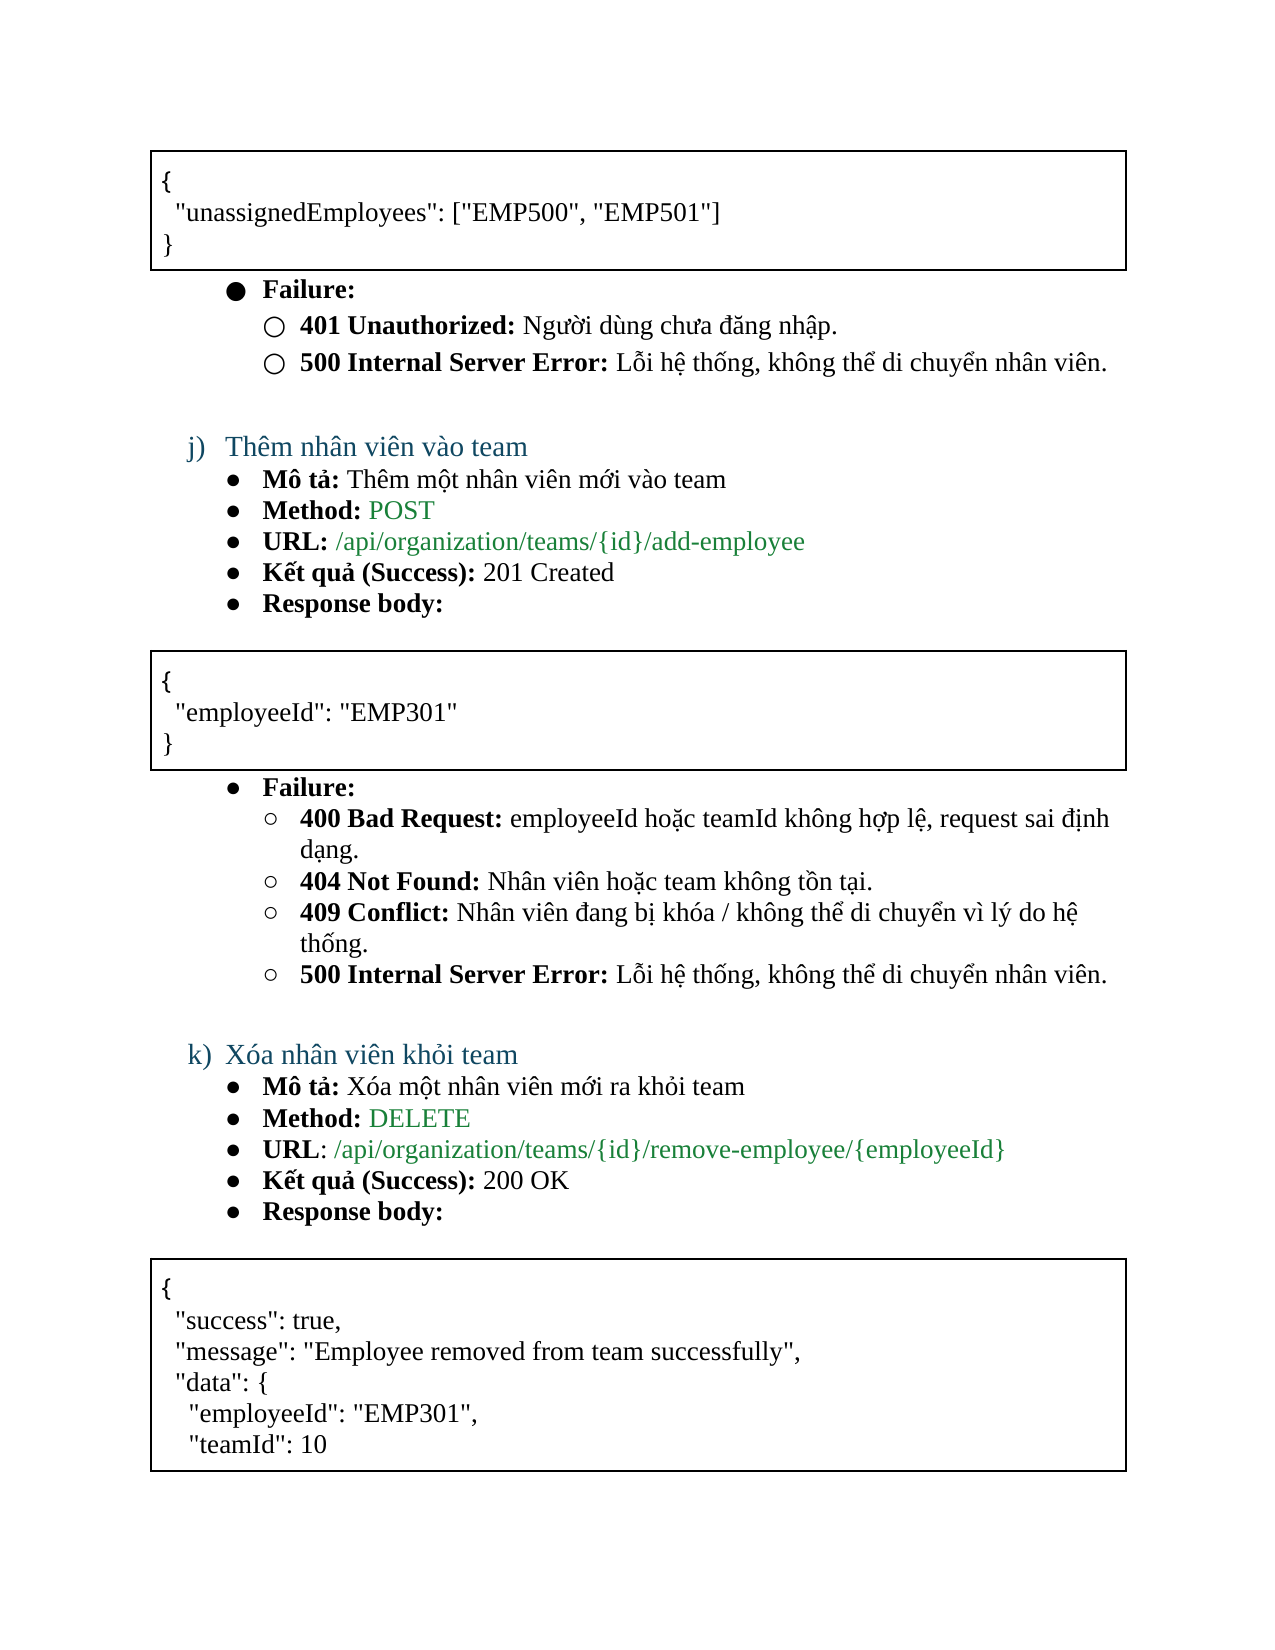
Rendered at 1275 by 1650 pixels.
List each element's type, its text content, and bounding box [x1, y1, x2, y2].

list Failure: [225, 271, 1125, 305]
subtitle Thêm nhân viên vào team [187, 429, 1125, 463]
list Response body: [225, 587, 1125, 619]
list Failure: [225, 771, 1125, 802]
list Mô tả: Thêm một nhân viên mới vào team [225, 463, 1125, 494]
list 409 Conflict: Nhân viên đang bị khóa / không thể di chuyển vì lý do hệ thống. [262, 896, 1125, 958]
list Kết quả (Success): 200 OK [225, 1164, 1125, 1195]
list 400 Bad Request: employeeId hoặc teamId không hợp lệ, request sai định dạng. [262, 802, 1125, 864]
list 404 Not Found: Nhân viên hoặc team không tồn tại. [262, 864, 1125, 896]
list 401 Unauthorized: Người dùng chưa đăng nhập. [262, 305, 1125, 342]
list Method: DELETE [225, 1102, 1125, 1133]
list Response body: [225, 1195, 1125, 1226]
list 500 Internal Server Error: Lỗi hệ thống, không thể di chuyển nhân viên. [262, 958, 1125, 989]
list Kết quả (Success): 201 Created [225, 556, 1125, 587]
subtitle Xóa nhân viên khỏi team [187, 1037, 1125, 1071]
list URL: /api/organization/teams/{id}/add-employee [225, 525, 1125, 556]
list Method: POST [225, 494, 1125, 525]
list 500 Internal Server Error: Lỗi hệ thống, không thể di chuyển nhân viên. [262, 342, 1125, 379]
list Mô tả: Xóa một nhân viên mới ra khỏi team [225, 1071, 1125, 1102]
list URL: /api/organization/teams/{id}/remove-employee/{employeeId} [225, 1133, 1125, 1164]
